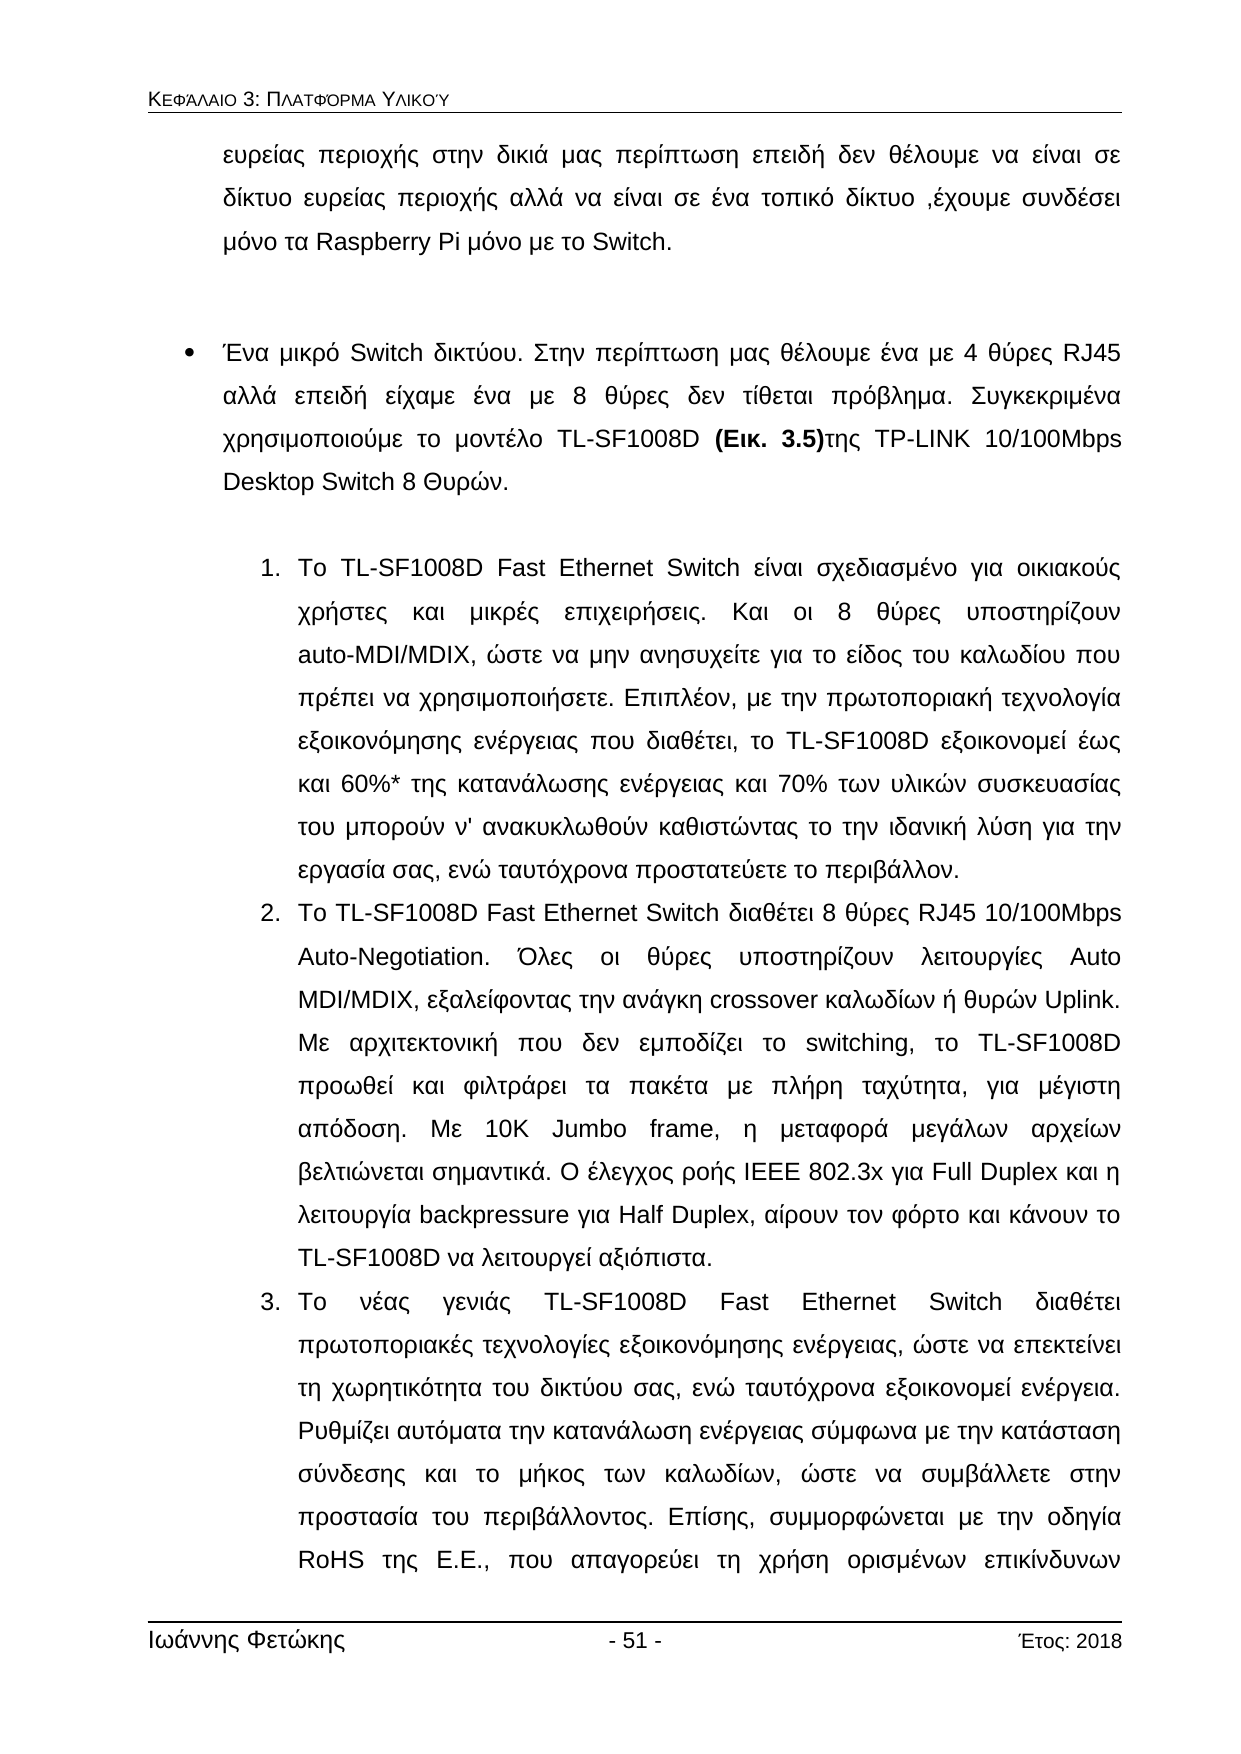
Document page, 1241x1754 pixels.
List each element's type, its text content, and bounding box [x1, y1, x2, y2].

list To TL-SF1008D Fast Ethernet Switch διαθέτει 8 θύρες RJ45 10/100Mbps Auto-Negotiation. Όλες οι θύρες υποστηρίζουν λειτουργίες Auto MDI/MDIX, εξαλείφοντας την ανάγκη crossover καλωδίων ή θυρών Uplink. Με αρχιτεκτονική που δεν εμποδίζει το switching, το TL-SF1008D προωθεί και φιλτράρει τα πακέτα με πλήρη ταχύτητα, για μέγιστη απόδοση. Με 10K Jumbo frame, η μεταφορά μεγάλων αρχείων βελτιώνεται σημαντικά. Ο έλεγχος ροής IEEE 802.3x για Full Duplex και η λειτουργία backpressure για Half Duplex, αίρουν τον φόρτο και κάνουν το TL-SF1008D να λειτουργεί αξιόπιστα. [260, 898, 1122, 1272]
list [260, 1287, 1122, 1574]
list Ένα μικρό Switch δικτύου. Στην περίπτωση μας θέλουμε ένα με 4 θύρες RJ45 αλλά επειδή είχαμε ένα με 8 θύρες δεν τίθεται πρόβλημα. Συγκεκριμένα χρησιμοποιούμε το μοντέλο TL-SF1008D (Εικ. 3.5)της TP-LINK 10/100Mbps Desktop Switch 8 Θυρών. [185, 338, 1122, 496]
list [185, 140, 1122, 255]
list Το TL-SF1008D Fast Ethernet Switch είναι σχεδιασμένο για οικιακούς χρήστες και μικρές επιχειρήσεις. Και οι 8 θύρες υποστηρίζουν auto-MDI/MDIX, ώστε να μην ανησυχείτε για το είδος του καλωδίου που πρέπει να χρησιμοποιήσετε. Επιπλέον, με την πρωτοποριακή τεχνολογία εξοικονόμησης ενέργειας που διαθέτει, το TL-SF1008D εξοικονομεί έως και 60%* της κατανάλωσης ενέργειας και 70% των υλικών συσκευασίας του μπορούν ν' ανακυκλωθούν καθιστώντας το την ιδανική λύση για την εργασία σας, ενώ ταυτόχρονα προστατεύετε το περιβάλλον. [260, 553, 1122, 884]
